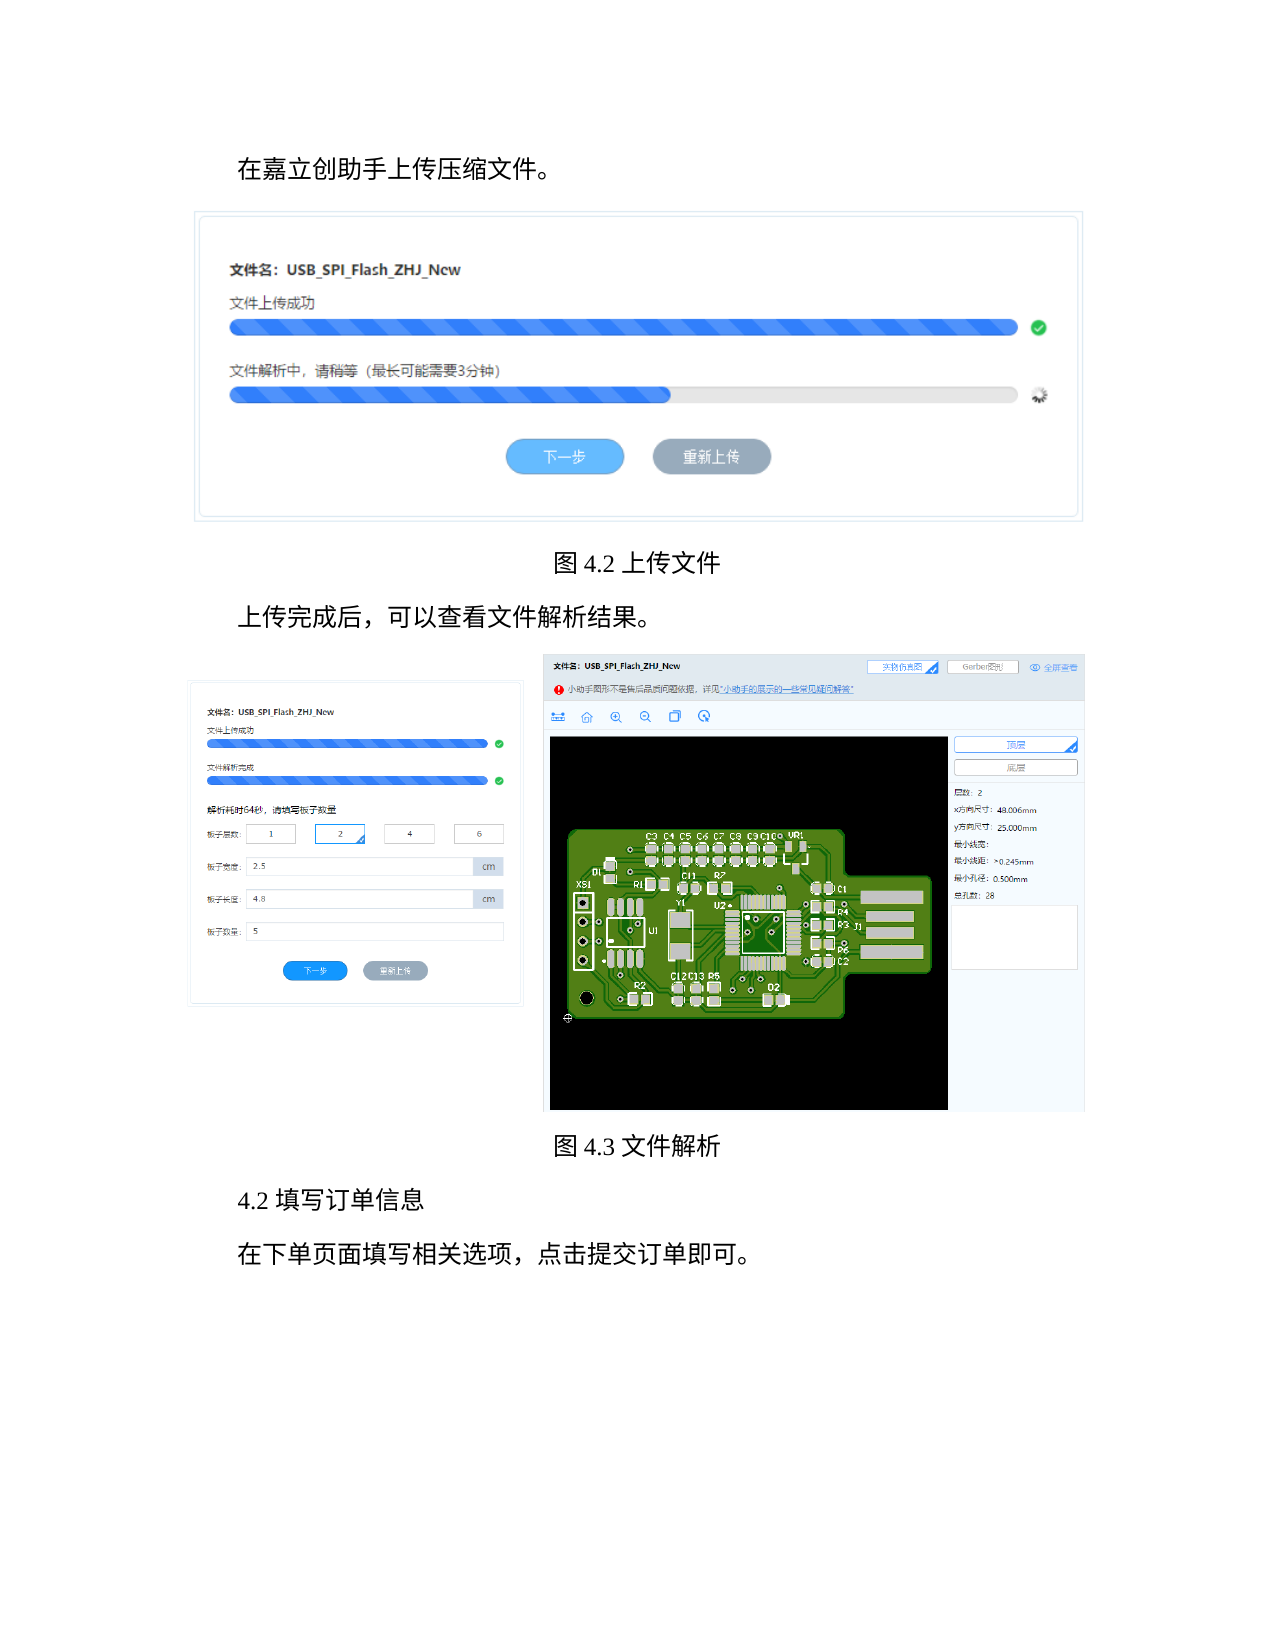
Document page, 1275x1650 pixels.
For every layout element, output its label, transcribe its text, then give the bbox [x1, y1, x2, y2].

text 在下单页面填写相关选项，点击提交订单即可。 [187, 1235, 1087, 1271]
subtitle 4.2 填写订单信息 [187, 1180, 1087, 1217]
picture [187, 204, 1088, 529]
text 图4.2 上传文件 [187, 543, 1087, 579]
text 上传完成后，可以查看文件解析结果。 [187, 598, 1087, 634]
text 图4.3 文件解析 [187, 1126, 1087, 1162]
text 在嘉立创助手上传压缩文件。 [187, 150, 1087, 186]
picture [187, 652, 1088, 1112]
